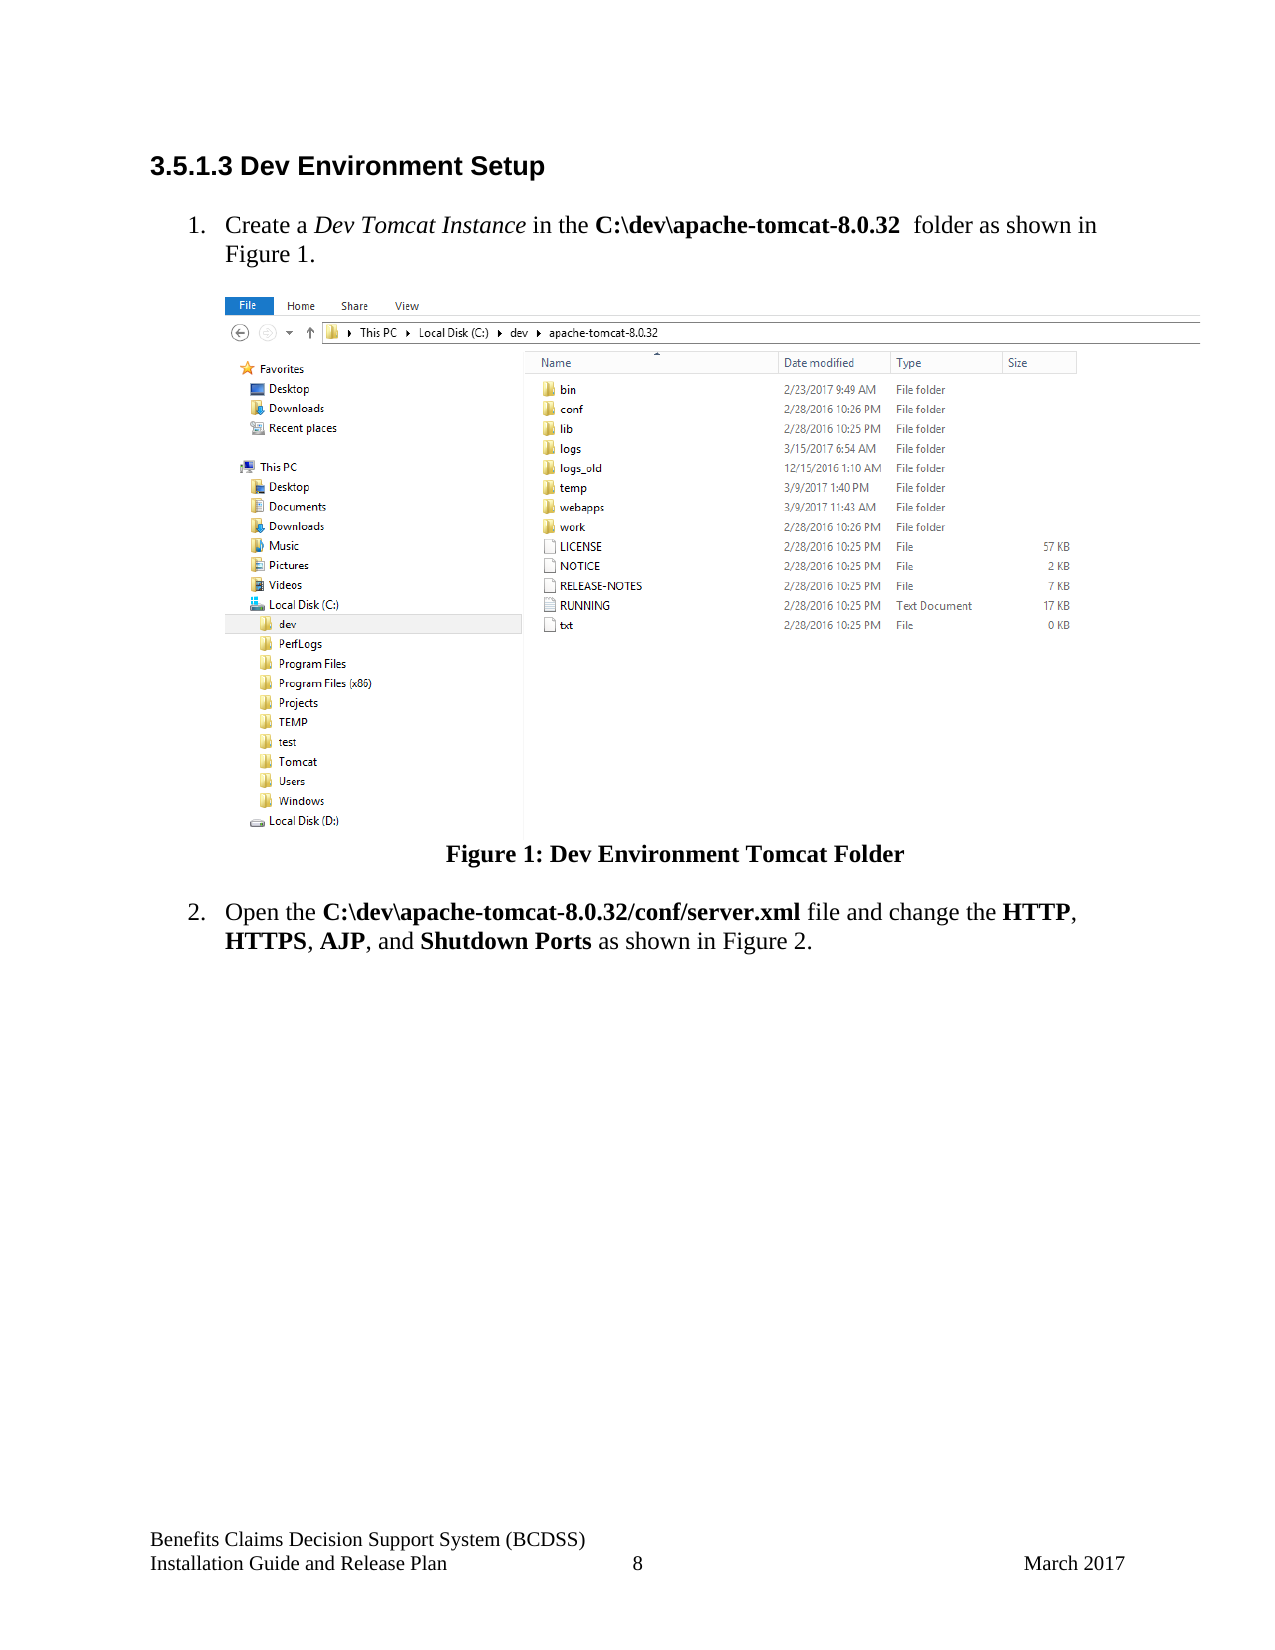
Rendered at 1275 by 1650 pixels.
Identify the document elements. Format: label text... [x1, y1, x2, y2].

subtitle Dev Environment Setup [150, 150, 1125, 181]
list Create a Dev Tomcat Instance in the C:\dev\apache-tomcat-8.0.32 folder as shown in Figure 1. [187, 210, 1125, 268]
picture [225, 297, 1200, 840]
list Open the C:\dev\apache-tomcat-8.0.32/conf/server.xml file and change the HTTP, HTTPS, AJP, and Shutdown Ports as shown in Figure 2. [187, 897, 1125, 955]
text Figure 1: Dev Environment Tomcat Folder [225, 840, 1125, 868]
